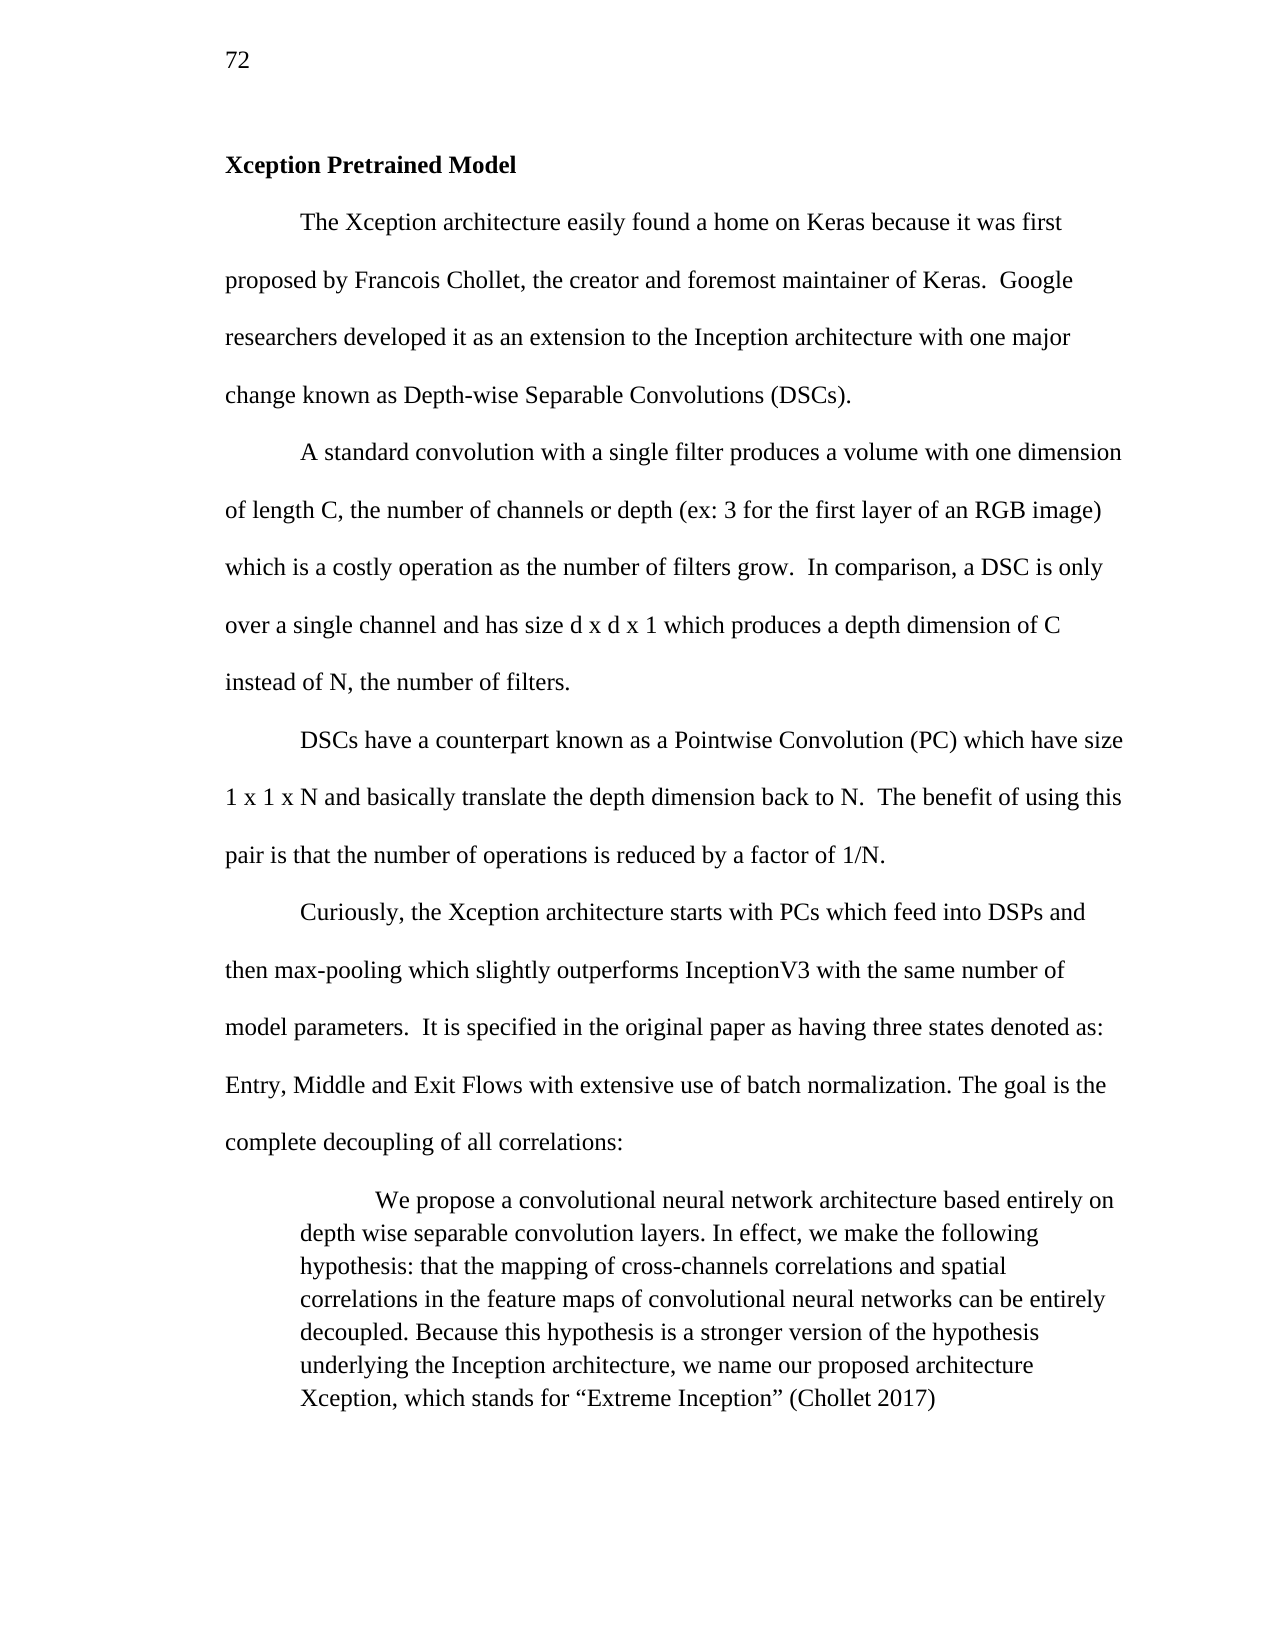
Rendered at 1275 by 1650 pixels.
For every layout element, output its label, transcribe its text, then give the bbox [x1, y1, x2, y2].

text The Xception architecture easily found a home on Keras because it was first proposed by Francois Chollet, the creator and foremost maintainer of Keras. Google researchers developed it as an extension to the Inception architecture with one major change known as Depth-wise Separable Convolutions (DSCs). [225, 207, 1125, 409]
text DSCs have a counterpart known as a Pointwise Convolution (PC) which have size 1 x 1 x N and basically translate the depth dimension back to N. The benefit of using this pair is that the number of operations is reduced by a factor of 1/N. [225, 725, 1125, 869]
text A standard convolution with a single filter produces a volume with one dimension of length C, the number of channels or depth (ex: 3 for the first layer of an RGB image) which is a costly operation as the number of filters grow. In comparison, a DSC is only over a single channel and has size d x d x 1 which produces a depth dimension of C instead of N, the number of filters. [225, 437, 1125, 696]
text We propose a convolutional neural network architecture based entirely on depth wise separable convolution layers. In effect, we make the following hypothesis: that the mapping of cross-channels correlations and spatial correlations in the feature maps of convolutional neural networks can be entirely decoupled. Because this hypothesis is a stronger version of the hypothesis underlying the Inception architecture, we name our proposed architecture Xception, which stands for “Extreme Inception” (Chollet 2017) [300, 1185, 1125, 1412]
text Xception Pretrained Model [225, 150, 1125, 179]
text Curiously, the Xception architecture starts with PCs which feed into DSPs and then max-pooling which slightly outperforms InceptionV3 with the same number of model parameters. It is specified in the original paper as having three states denoted as: Entry, Middle and Exit Flows with extensive use of batch normalization. The goal is the complete decoupling of all correlations: [225, 897, 1125, 1156]
